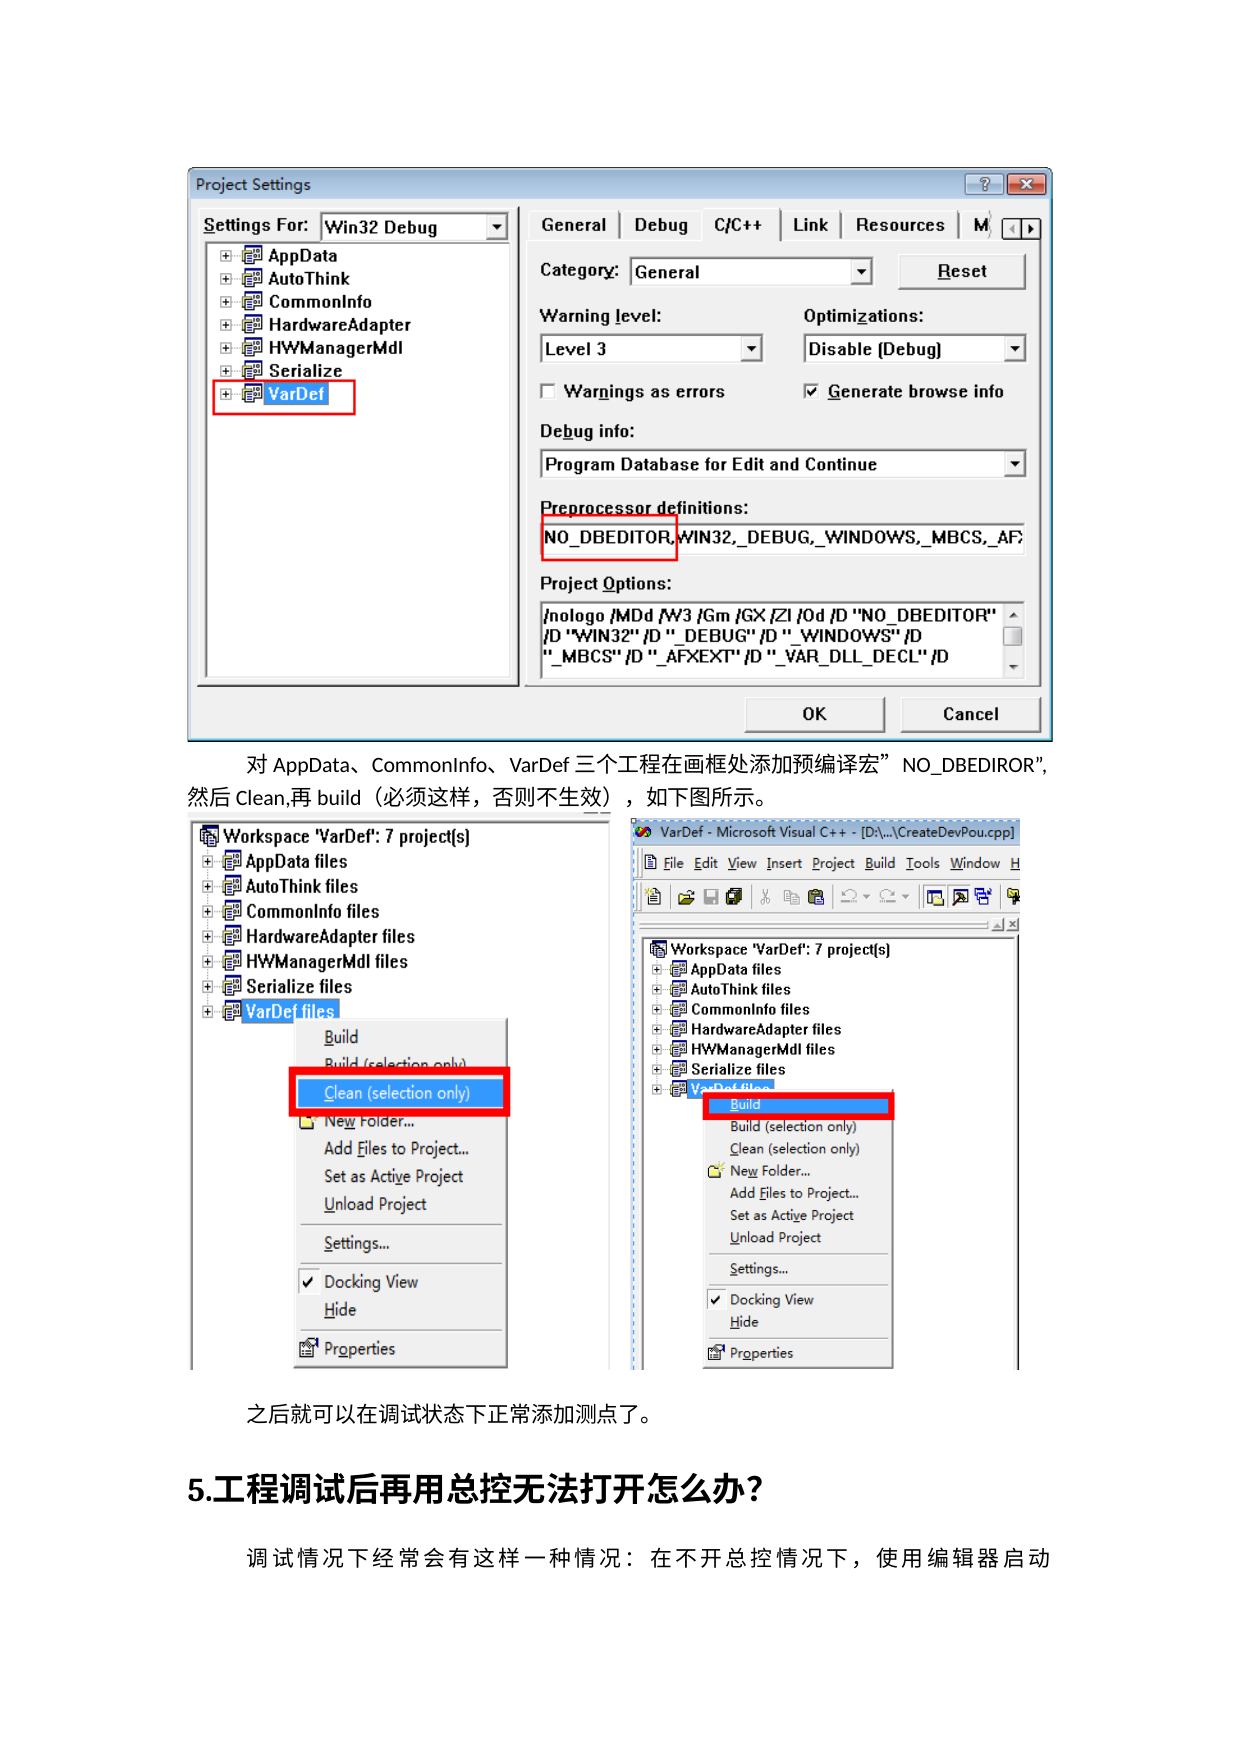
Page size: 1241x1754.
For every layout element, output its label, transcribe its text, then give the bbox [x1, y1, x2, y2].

picture [630, 818, 1020, 1370]
subtitle 5.工程调试后再用总控无法打开怎么办？ [187, 1454, 1053, 1519]
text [187, 1540, 1053, 1573]
text 对AppData、CommonInfo、VarDef三个工程在画框处添加预编译宏”NO_DBEDIROR”,然后Clean,再build（必须这样，否则不生效），如下图所示。 [187, 747, 1053, 812]
picture [187, 812, 611, 1370]
text 之后就可以在调试状态下正常添加测点了。 [187, 1397, 1053, 1429]
picture [187, 167, 1053, 742]
